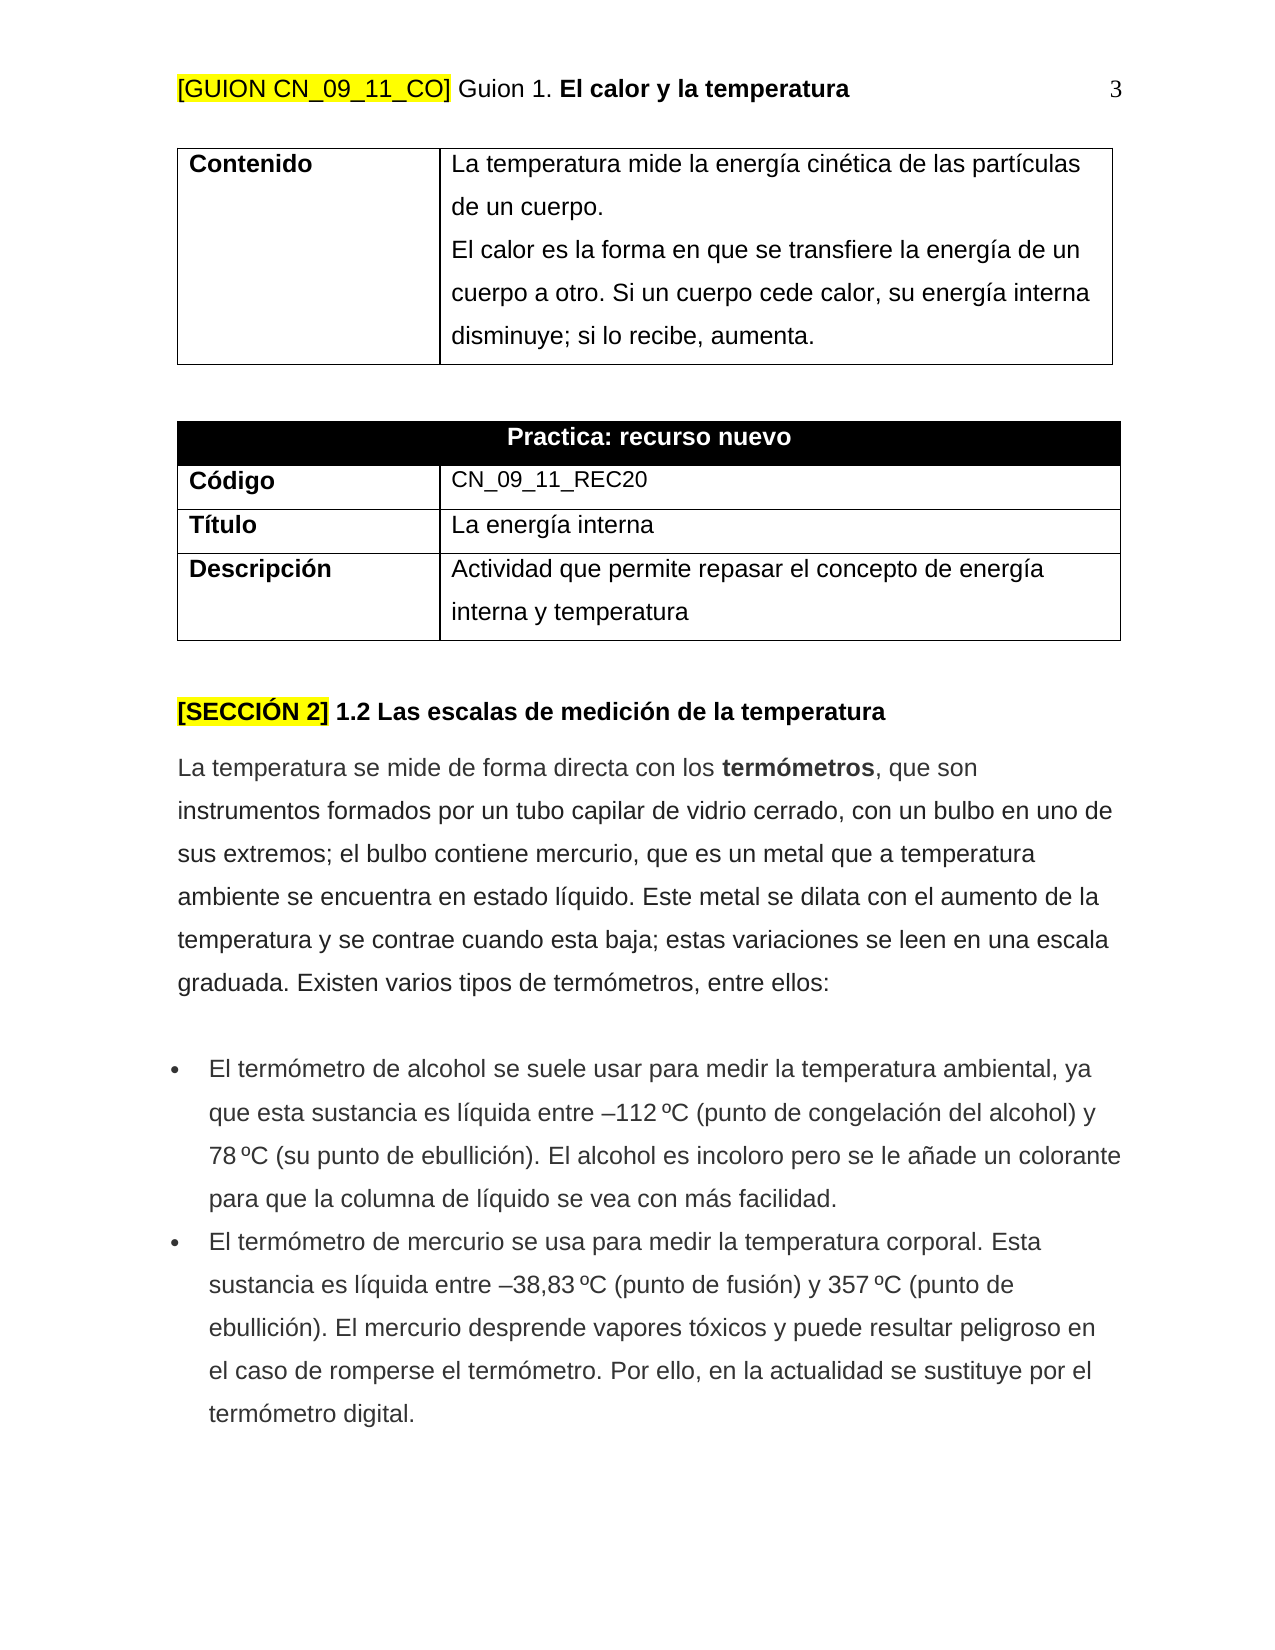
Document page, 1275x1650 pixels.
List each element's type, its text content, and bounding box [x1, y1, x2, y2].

table_cell CN_09_11_REC20 [441, 466, 1120, 509]
table_cell Actividad que permite repasar el concepto de energía interna y temperatura [441, 554, 1120, 640]
table_header Practica: recurso nuevo [178, 422, 1120, 465]
list El termómetro de alcohol se suele usar para medir la temperatura ambiental, ya que esta sustancia es líquida entre –112 ºC (punto de congelación del alcohol) y 78 ºC (su punto de ebullición). El alcohol es incoloro pero se le añade un colorante para que la columna de líquido se vea con más facilidad. [171, 1054, 1122, 1212]
table_cell Título [178, 510, 439, 553]
table_cell La temperatura mide la energía cinética de las partículas de un cuerpo. El calor es la forma en que se transfiere la energía de un cuerpo a otro. Si un cuerpo cede calor, su energía interna disminuye; si lo recibe, aumenta. [441, 149, 1112, 364]
table_cell Descripción [178, 554, 439, 640]
table_cell Código [178, 466, 439, 509]
list El termómetro de mercurio se usa para medir la temperatura corporal. Esta sustancia es líquida entre –38,83 ºC (punto de fusión) y 357 ºC (punto de ebullición). El mercurio desprende vapores tóxicos y puede resultar peligroso en el caso de romperse el termómetro. Por ello, en la actualidad se sustituye por el termómetro digital. [171, 1227, 1122, 1428]
text [SECCIÓN 2] 1.2 Las escalas de medición de la temperatura [329, 697, 1122, 726]
table_cell La energía interna [441, 510, 1120, 553]
table_cell Contenido [178, 149, 439, 364]
text La temperatura se mide de forma directa con los termómetros, que son instrumentos formados por un tubo capilar de vidrio cerrado, con un bulbo en uno de sus extremos; el bulbo contiene mercurio, que es un metal que a temperatura ambiente se encuentra en estado líquido. Este metal se dilata con el aumento de la temperatura y se contrae cuando esta baja; estas variaciones se leen en una escala graduada. Existen varios tipos de termómetros, entre ellos: [177, 752, 1122, 997]
